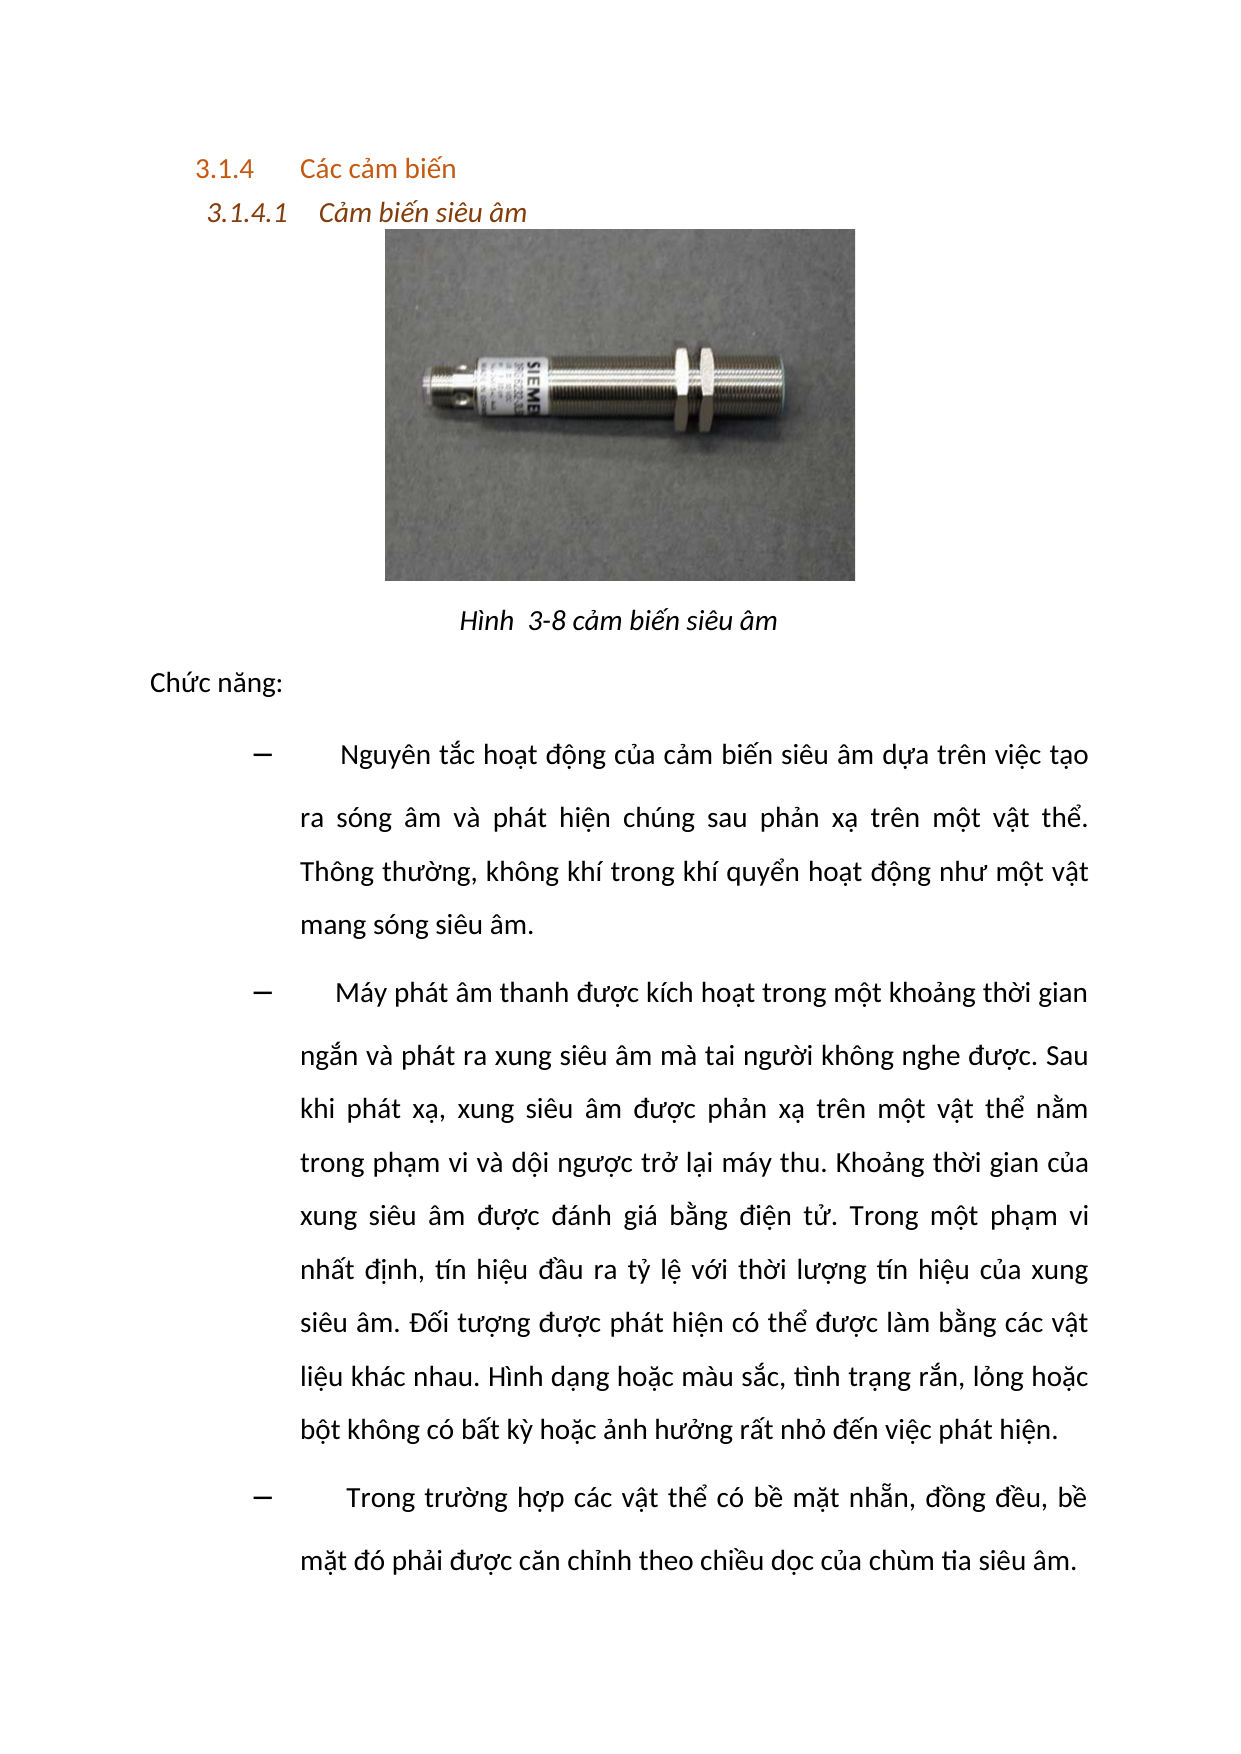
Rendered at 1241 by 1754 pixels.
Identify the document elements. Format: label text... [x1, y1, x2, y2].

text Chức năng: [150, 664, 1090, 699]
list Trong trường hợp các vật thể có bề mặt nhẵn, đồng đều, bề mặt đó phải được căn chỉnh theo chiều dọc của chùm tia siêu âm. [262, 1464, 1090, 1578]
list Nguyên tắc hoạt động của cảm biến siêu âm dựa trên việc tạo ra sóng âm và phát hiện chúng sau phản xạ trên một vật thể. Thông thường, không khí trong khí quyển hoạt động như một vật mang sóng siêu âm. [262, 722, 1090, 942]
list Máy phát âm thanh được kích hoạt trong một khoảng thời gian ngắn và phát ra xung siêu âm mà tai người không nghe được. Sau khi phát xạ, xung siêu âm được phản xạ trên một vật thể nằm trong phạm vi và dội ngược trở lại máy thu. Khoảng thời gian của xung siêu âm được đánh giá bằng điện tử. Trong một phạm vi nhất định, tín hiệu đầu ra tỷ lệ với thời lượng tín hiệu của xung siêu âm. Đối tượng được phát hiện có thể được làm bằng các vật liệu khác nhau. Hình dạng hoặc màu sắc, tình trạng rắn, lỏng hoặc bột không có bất kỳ hoặc ảnh hưởng rất nhỏ đến việc phát hiện. [262, 959, 1090, 1447]
picture [385, 229, 856, 581]
subtitle Các cảm biến [195, 150, 1090, 186]
text Hình 3-8 cảm biến siêu âm [150, 602, 1090, 638]
subtitle Cảm biến siêu âm [206, 194, 1090, 229]
